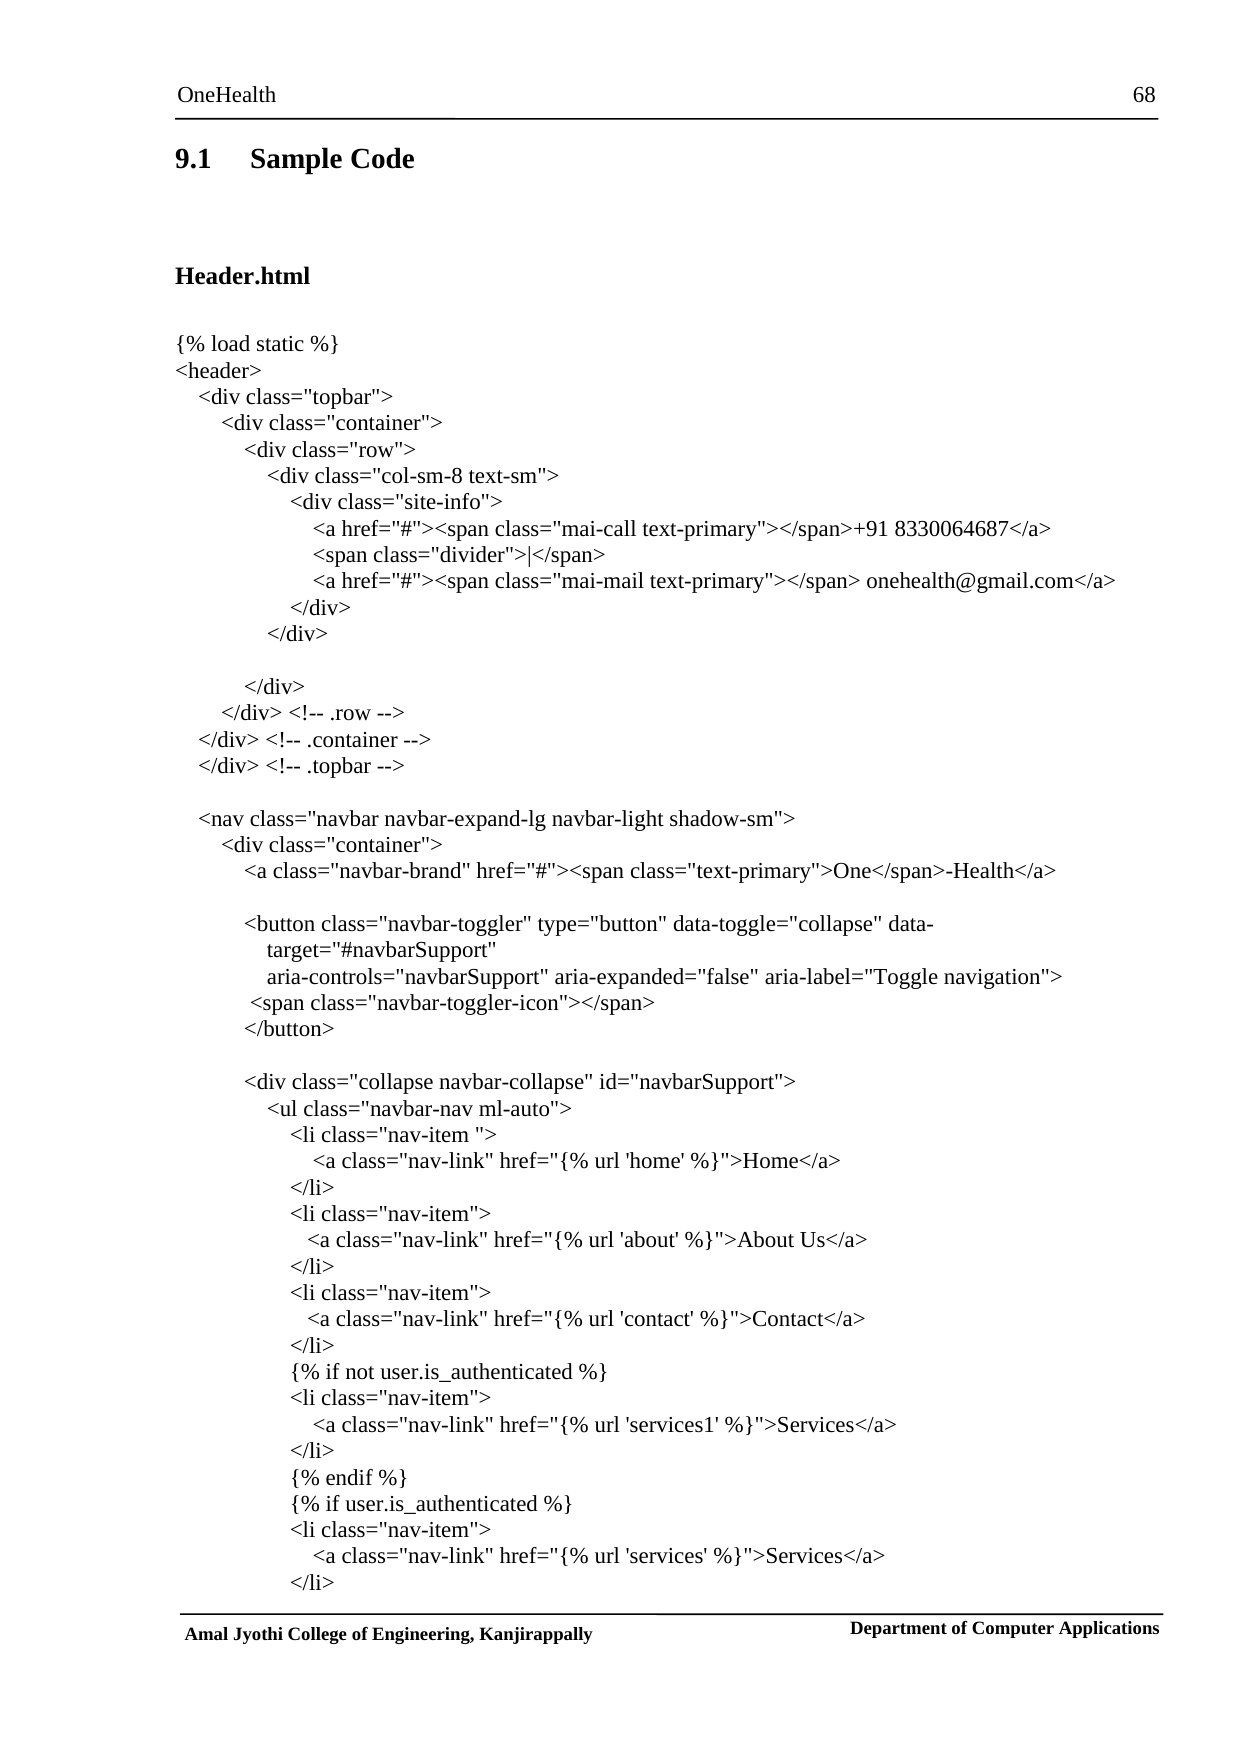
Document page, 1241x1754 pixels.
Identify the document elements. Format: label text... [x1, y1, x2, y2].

text </div> [175, 594, 1162, 620]
text {% if not user.is_authenticated %} [175, 1358, 1162, 1384]
text <ul class="navbar-nav ml-auto"> [175, 1094, 1162, 1121]
text <a href="#"><span class="mai-call text-primary"></span>+91 8330064687</a> [175, 515, 1162, 541]
text <li class="nav-item"> [175, 1384, 1162, 1411]
text {% if user.is_authenticated %} [175, 1490, 1162, 1516]
text <a class="nav-link" href="{% url 'contact' %}">Contact</a> [175, 1305, 1162, 1332]
text {% load static %} [175, 330, 1162, 357]
text </div> [175, 673, 1162, 699]
text </div> <!-- .row --> [175, 699, 1162, 726]
text <a class="nav-link" href="{% url 'services1' %}">Services</a> [175, 1411, 1162, 1437]
text <a class="nav-link" href="{% url 'home' %}">Home</a> [175, 1147, 1162, 1174]
text </div> <!-- .topbar --> [175, 752, 1162, 778]
text <button class="navbar-toggler" type="button" data-toggle="collapse" data-target="#navbarSupport" [175, 910, 1162, 963]
text <div class="container"> [175, 831, 1162, 857]
text <a href="#"><span class="mai-mail text-primary"></span> onehealth@gmail.com</a> [175, 567, 1162, 594]
text <li class="nav-item"> [175, 1200, 1162, 1226]
text <header> [175, 357, 1162, 383]
text <li class="nav-item "> [175, 1121, 1162, 1147]
subtitle Sample Code [175, 142, 1162, 175]
text </li> [175, 1332, 1162, 1358]
text <span class="divider">|</span> [175, 541, 1162, 567]
text <div class="row"> [175, 436, 1162, 462]
text <div class="topbar"> [175, 383, 1162, 409]
text </div> [175, 620, 1162, 647]
text </li> [175, 1174, 1162, 1200]
text </li> [175, 1437, 1162, 1463]
text <span class="navbar-toggler-icon"></span> [175, 989, 1162, 1016]
text </button> [175, 1016, 1162, 1042]
subtitle Header.html [175, 261, 1162, 289]
text <div class="col-sm-8 text-sm"> [175, 462, 1162, 488]
text {% endif %} [175, 1463, 1162, 1490]
text <a class="nav-link" href="{% url 'services' %}">Services</a> [175, 1543, 1162, 1569]
text <li class="nav-item"> [175, 1516, 1162, 1543]
text <nav class="navbar navbar-expand-lg navbar-light shadow-sm"> [175, 805, 1162, 831]
text <li class="nav-item"> [175, 1279, 1162, 1305]
text aria-controls="navbarSupport" aria-expanded="false" aria-label="Toggle navigation"> [175, 963, 1162, 989]
text <div class="container"> [175, 409, 1162, 436]
text <a class="navbar-brand" href="#"><span class="text-primary">One</span>-Health</a> [175, 857, 1162, 884]
text </div> <!-- .container --> [175, 726, 1162, 752]
text <div class="site-info"> [175, 488, 1162, 515]
text </li> [175, 1253, 1162, 1279]
text <a class="nav-link" href="{% url 'about' %}">About Us</a> [175, 1226, 1162, 1253]
text <div class="collapse navbar-collapse" id="navbarSupport"> [175, 1068, 1162, 1094]
text </li> [175, 1569, 1162, 1595]
